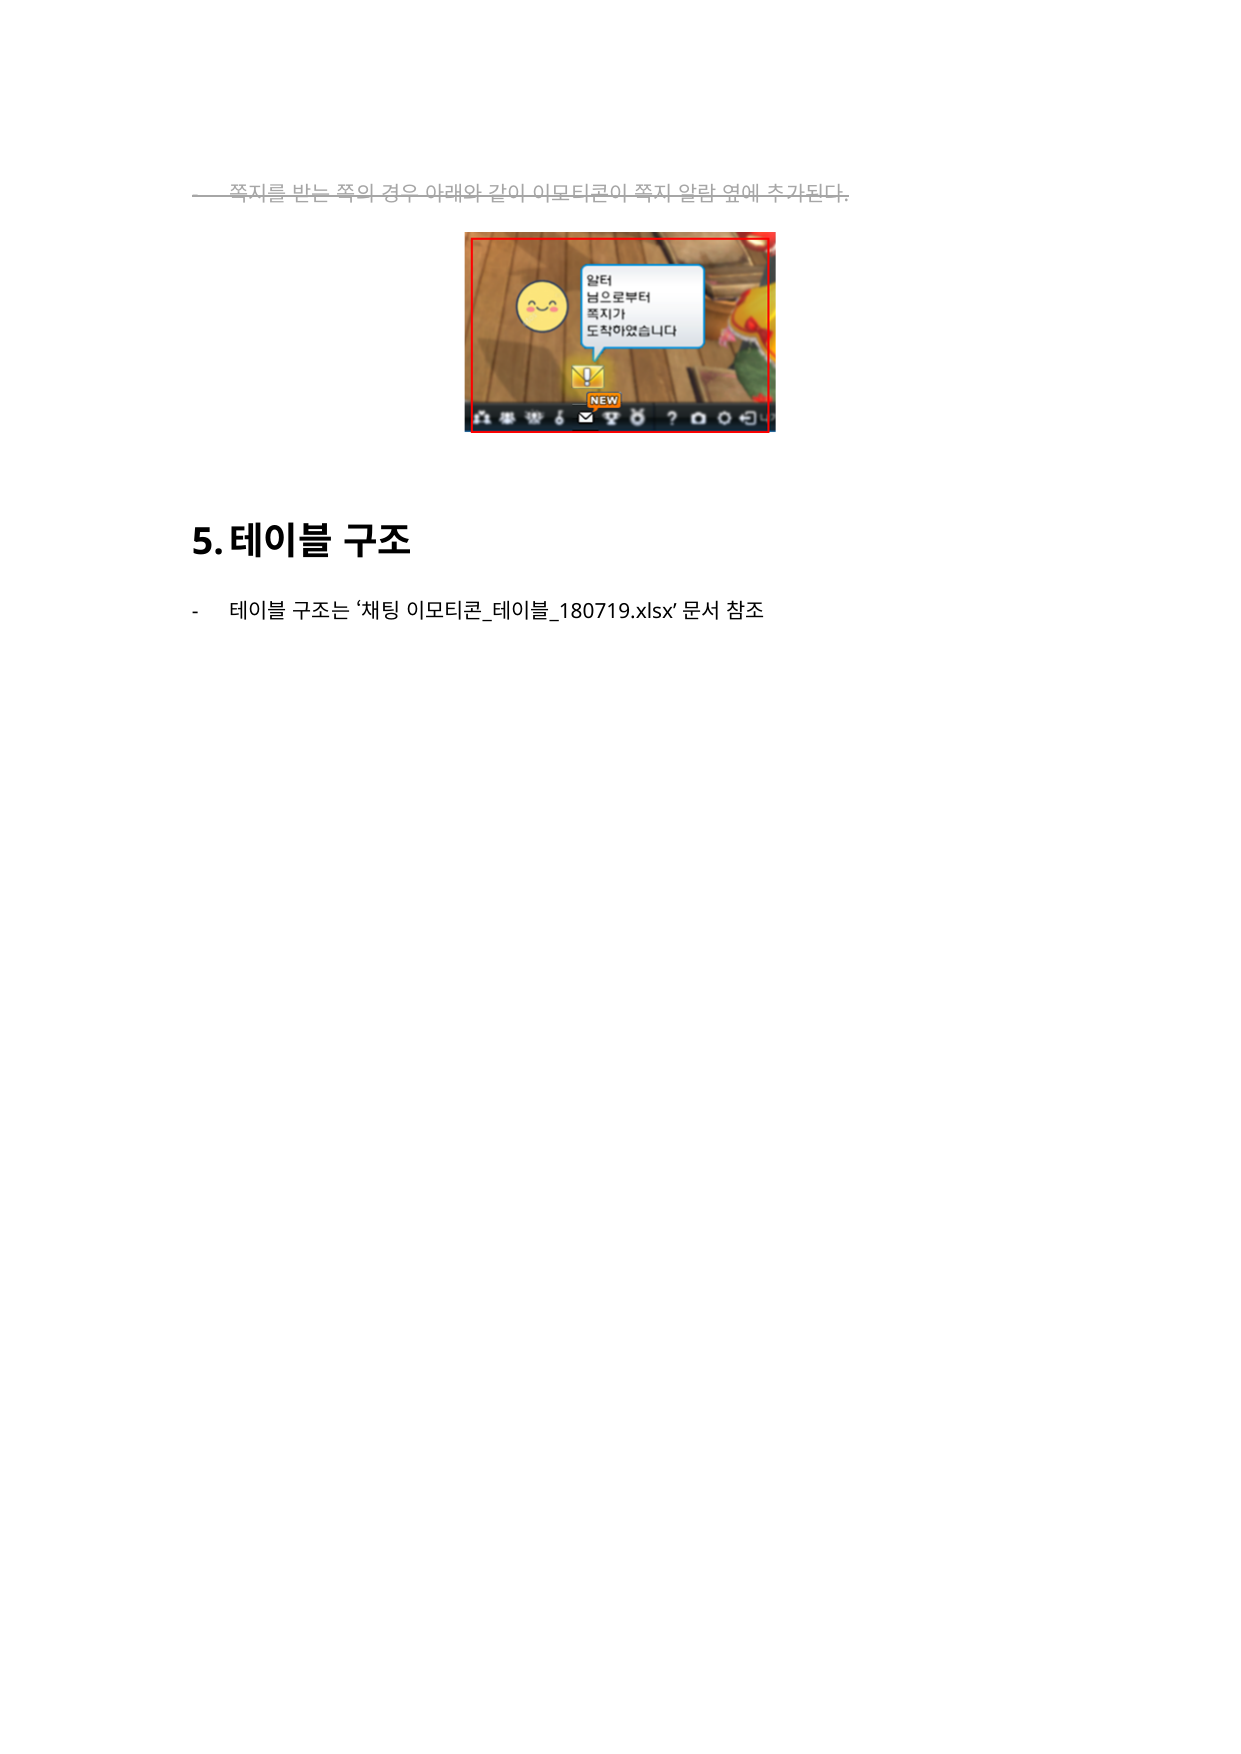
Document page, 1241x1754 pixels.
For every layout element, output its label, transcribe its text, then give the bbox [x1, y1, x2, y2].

subtitle 테이블 구조 [192, 511, 1090, 566]
list 쪽지를 받는 쪽의 경우 아래와 같이 이모티콘이 쪽지 알람 옆에 추가된다. [192, 177, 1090, 207]
picture [464, 232, 776, 433]
list 테이블 구조는 ‘채팅 이모티콘_테이블_180719.xlsx’ 문서 참조 [192, 595, 1090, 625]
